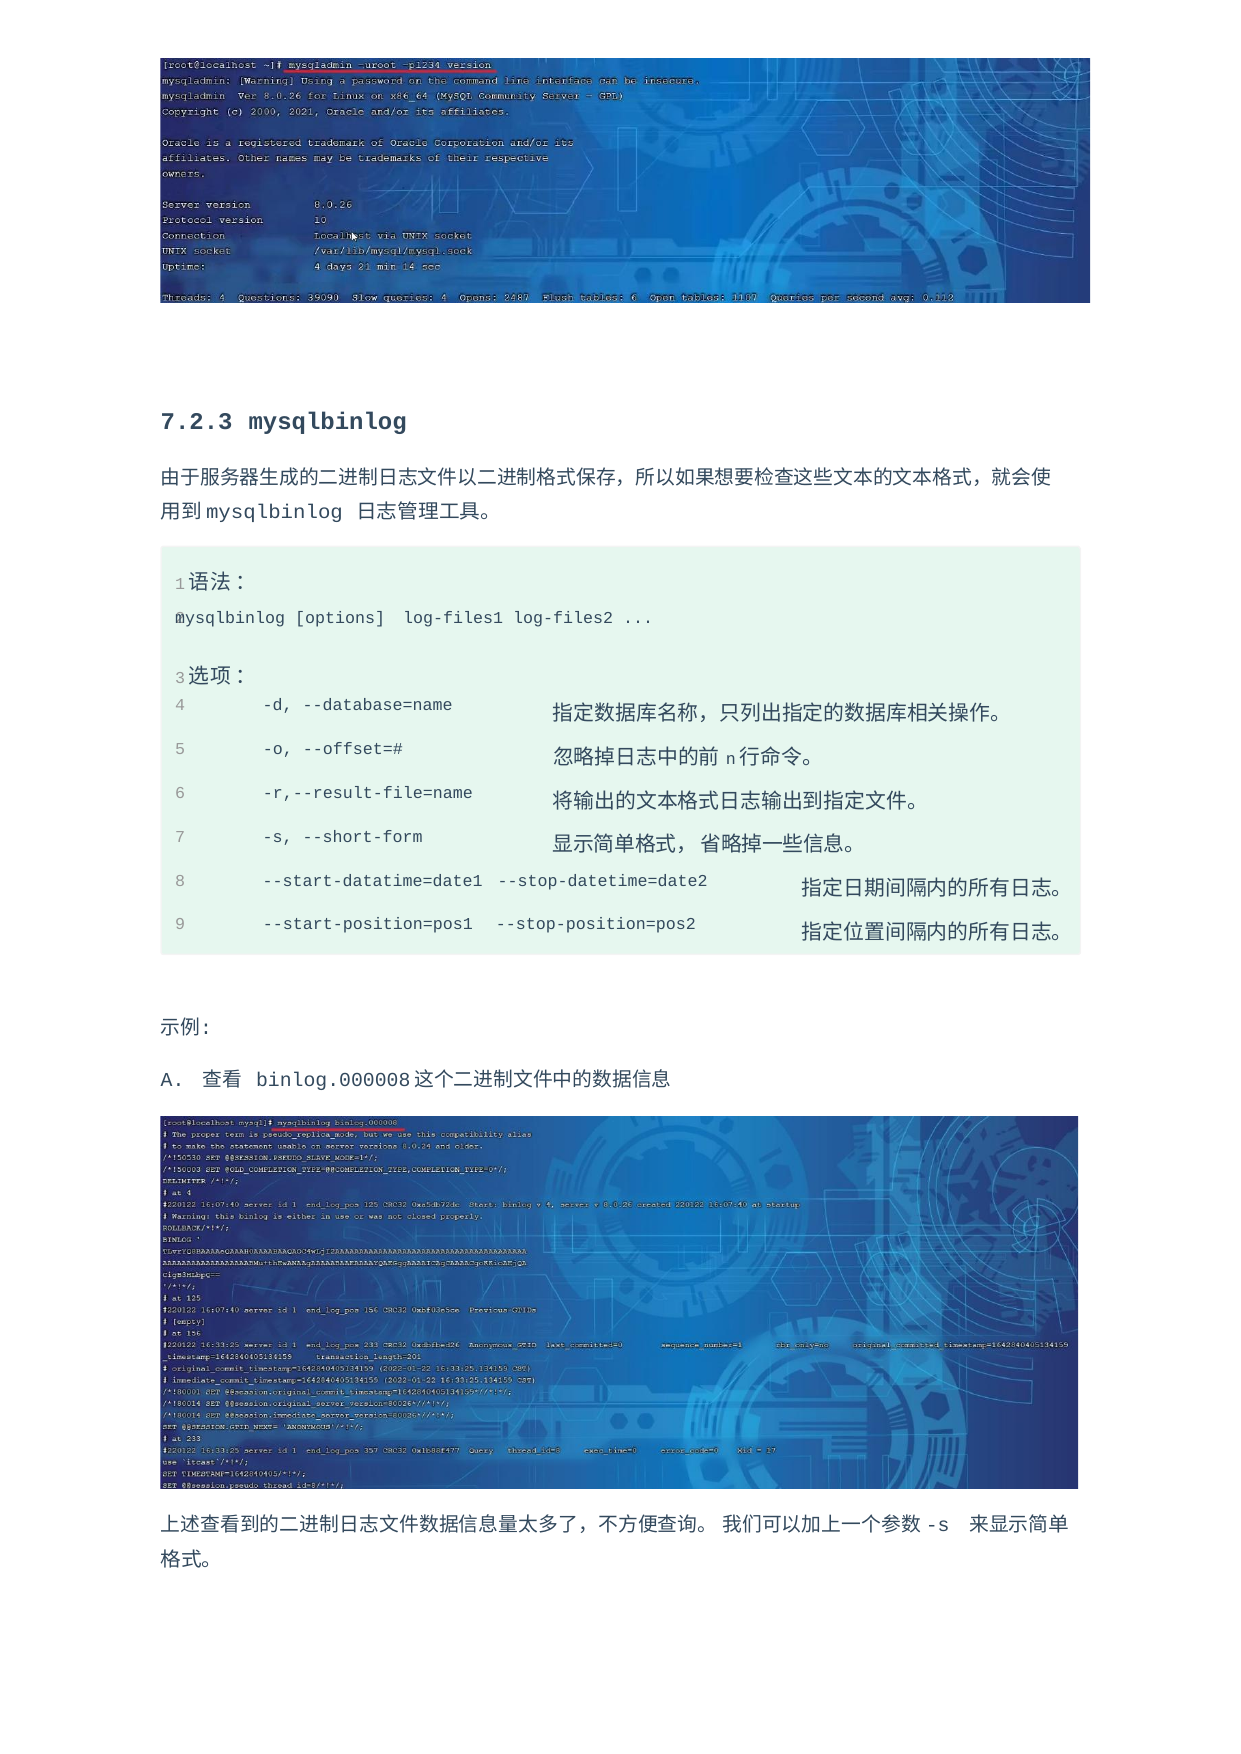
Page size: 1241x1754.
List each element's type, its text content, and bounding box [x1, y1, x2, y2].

text 示例: [160, 1012, 1094, 1041]
text 上述查看到的二进制日志文件数据信息量太多了，不方便查询。 我们可以加上一个参数 -s 来显示简单格式。 [160, 1489, 1079, 1572]
subtitle mysqlbinlog [160, 410, 1094, 437]
picture [160, 1116, 1079, 1489]
picture [160, 58, 1091, 303]
text 由于服务器生成的二进制日志文件以二进制格式保存，所以如果想要检查这些文本的文本格式，就会使 用到mysqlbinlog 日志管理工具。 [160, 462, 1076, 525]
text A. 查看 binlog.000008这个二进制文件中的数据信息 [160, 1063, 1094, 1092]
